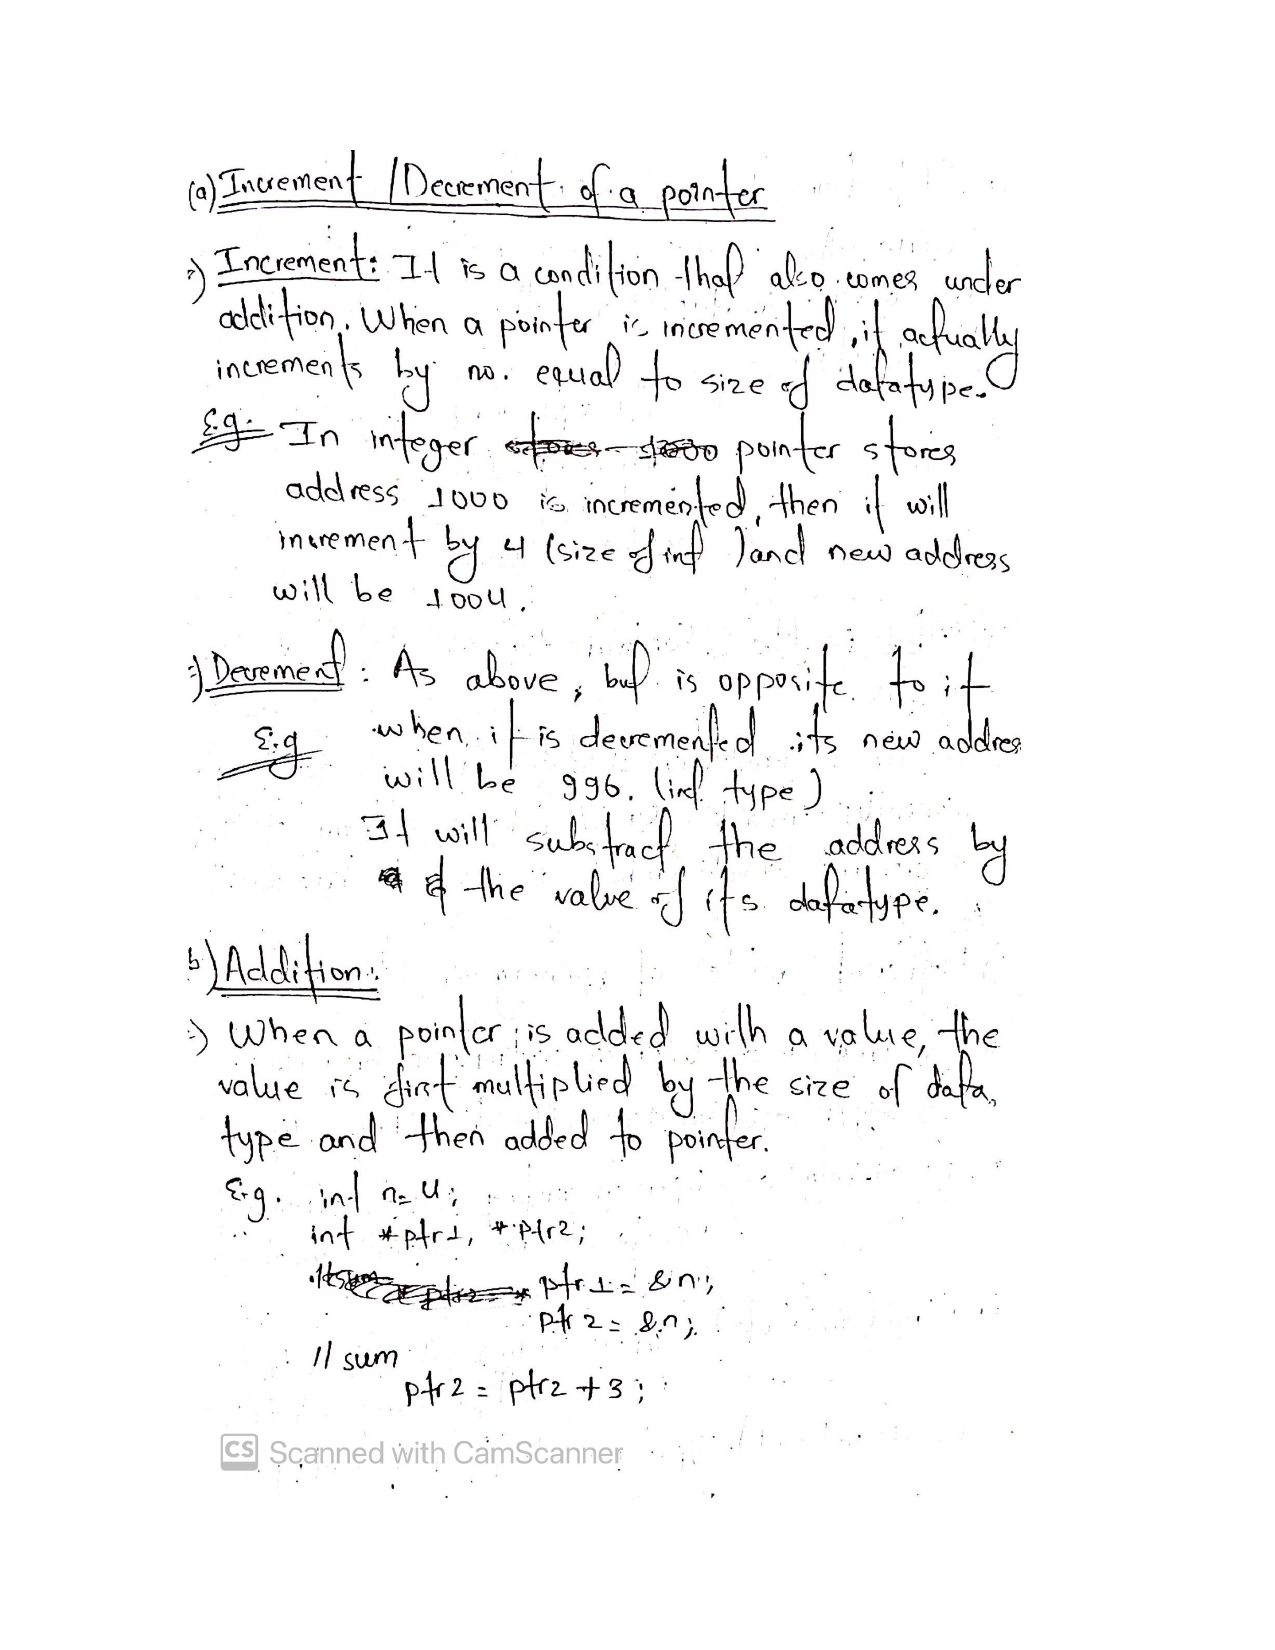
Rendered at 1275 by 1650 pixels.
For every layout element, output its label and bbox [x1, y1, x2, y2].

picture [187, 150, 1021, 1500]
